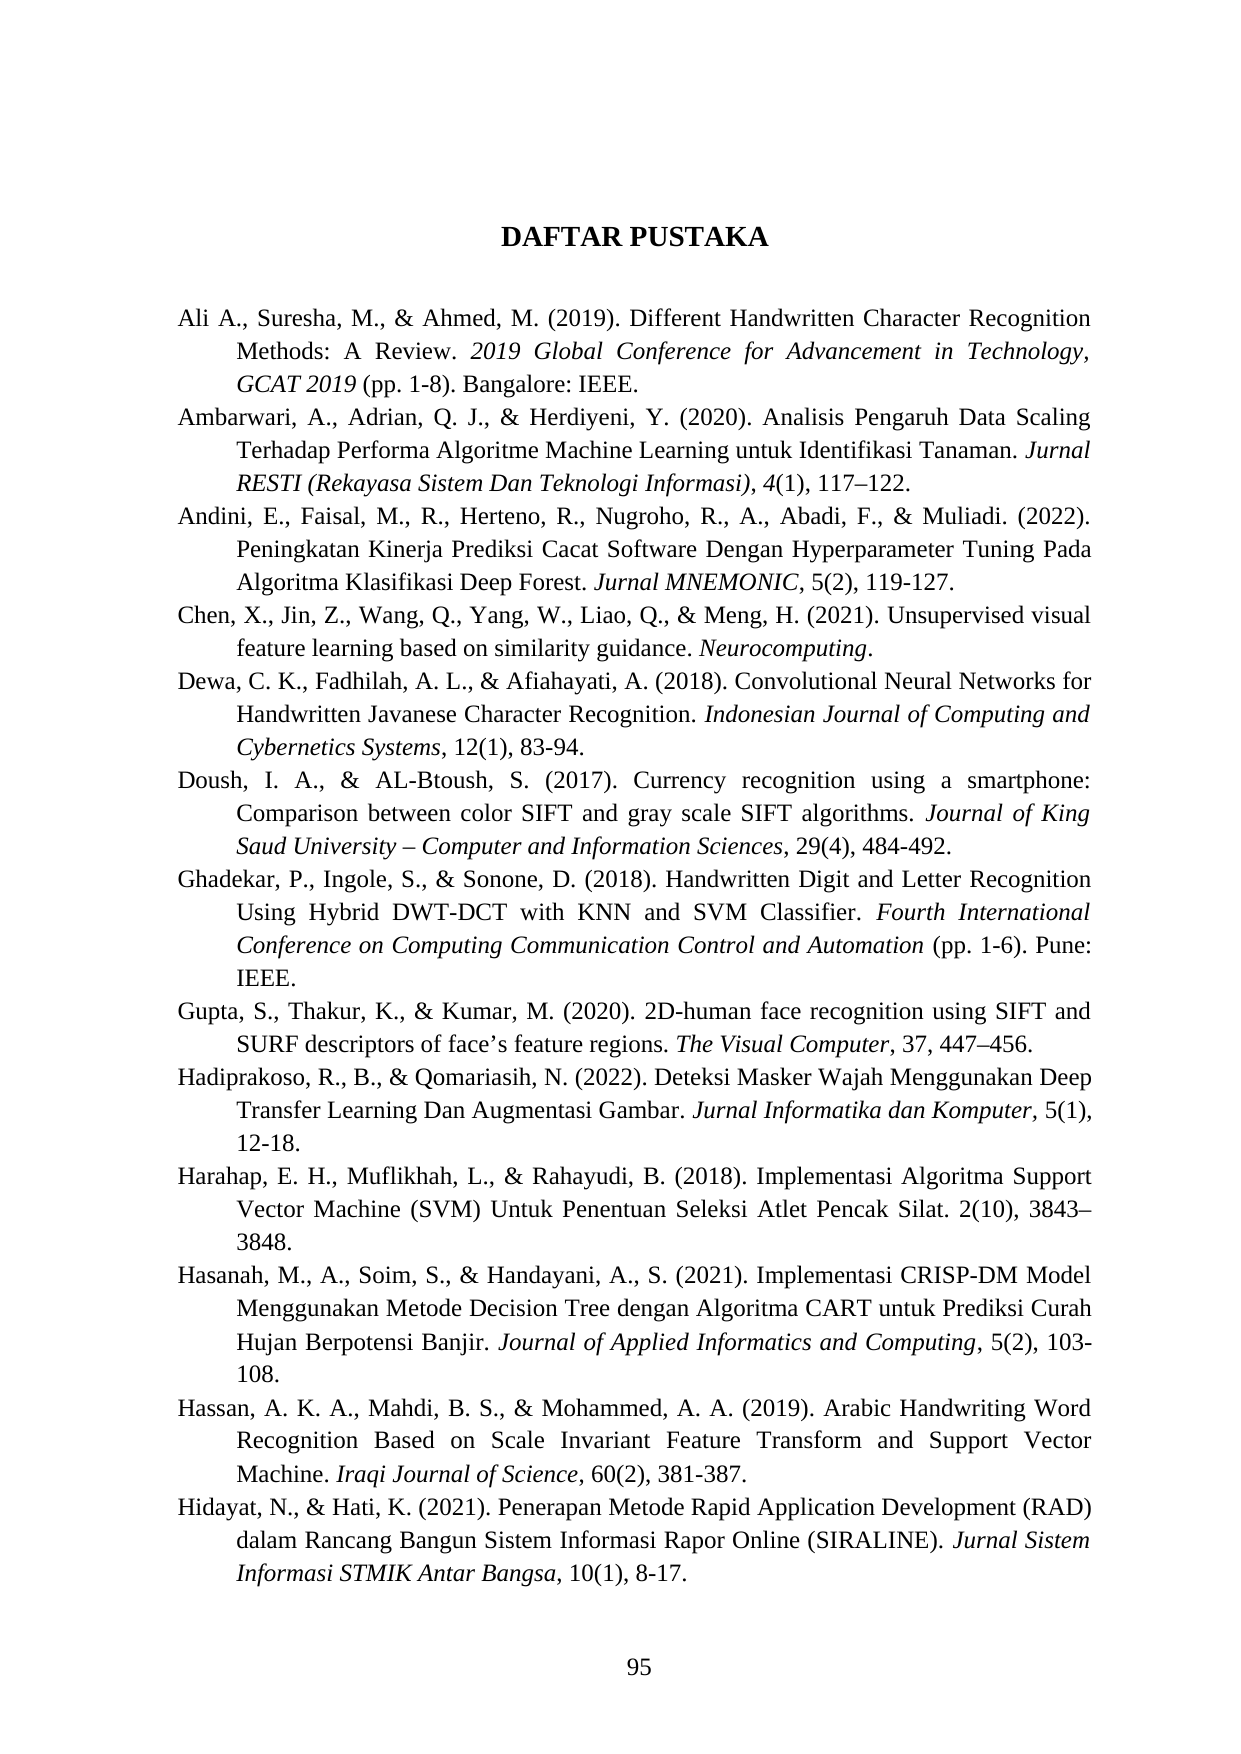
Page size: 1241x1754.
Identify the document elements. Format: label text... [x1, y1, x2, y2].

text Dewa, C. K., Fadhilah, A. L., & Afiahayati, A. (2018). Convolutional Neural Networks for Handwritten Javanese Character Recognition. Indonesian Journal of Computing and Cybernetics Systems, 12(1), 83-94. [177, 666, 1092, 761]
text Hasanah, M., A., Soim, S., & Handayani, A., S. (2021). Implementasi CRISP-DM Model Menggunakan Metode Decision Tree dengan Algoritma CART untuk Prediksi Curah Hujan Berpotensi Banjir. Journal of Applied Informatics and Computing, 5(2), 103-108. [177, 1261, 1092, 1388]
subtitle DAFTAR PUSTAKA [177, 219, 1092, 252]
text Ghadekar, P., Ingole, S., & Sonone, D. (2018). Handwritten Digit and Letter Recognition Using Hybrid DWT-DCT with KNN and SVM Classifier. Fourth International Conference on Computing Communication Control and Automation (pp. 1-6). Pune: IEEE. [177, 864, 1092, 992]
text Ali A., Suresha, M., & Ahmed, M. (2019). Different Handwritten Character Recognition Methods: A Review. 2019 Global Conference for Advancement in Technology, GCAT 2019 (pp. 1-8). Bangalore: IEEE. [177, 303, 1092, 398]
text Doush, I. A., & AL-Btoush, S. (2017). Currency recognition using a smartphone: Comparison between color SIFT and gray scale SIFT algorithms. Journal of King Saud University – Computer and Information Sciences, 29(4), 484-492. [177, 765, 1092, 860]
text Ambarwari, A., Adrian, Q. J., & Herdiyeni, Y. (2020). Analisis Pengaruh Data Scaling Terhadap Performa Algoritme Machine Learning untuk Identifikasi Tanaman. Jurnal RESTI (Rekayasa Sistem Dan Teknologi Informasi), 4(1), 117–122. [177, 402, 1092, 497]
text Harahap, E. H., Muflikhah, L., & Rahayudi, B. (2018). Implementasi Algoritma Support Vector Machine (SVM) Untuk Penentuan Seleksi Atlet Pencak Silat. 2(10), 3843–3848. [177, 1161, 1092, 1256]
text Hidayat, N., & Hati, K. (2021). Penerapan Metode Rapid Application Development (RAD) dalam Rancang Bangun Sistem Informasi Rapor Online (SIRALINE). Jurnal Sistem Informasi STMIK Antar Bangsa, 10(1), 8-17. [177, 1492, 1092, 1586]
text Gupta, S., Thakur, K., & Kumar, M. (2020). 2D-human face recognition using SIFT and SURF descriptors of face’s feature regions. The Visual Computer, 37, 447–456. [177, 996, 1092, 1058]
text Andini, E., Faisal, M., R., Herteno, R., Nugroho, R., A., Abadi, F., & Muliadi. (2022). Peningkatan Kinerja Prediksi Cacat Software Dengan Hyperparameter Tuning Pada Algoritma Klasifikasi Deep Forest. Jurnal MNEMONIC, 5(2), 119-127. [177, 501, 1092, 596]
text Chen, X., Jin, Z., Wang, Q., Yang, W., Liao, Q., & Meng, H. (2021). Unsupervised visual feature learning based on similarity guidance. Neurocomputing. [177, 600, 1092, 662]
text Hadiprakoso, R., B., & Qomariasih, N. (2022). Deteksi Masker Wajah Menggunakan Deep Transfer Learning Dan Augmentasi Gambar. Jurnal Informatika dan Komputer, 5(1), 12-18. [177, 1062, 1092, 1157]
text Hassan, A. K. A., Mahdi, B. S., & Mohammed, A. A. (2019). Arabic Handwriting Word Recognition Based on Scale Invariant Feature Transform and Support Vector Machine. Iraqi Journal of Science, 60(2), 381-387. [177, 1393, 1092, 1487]
